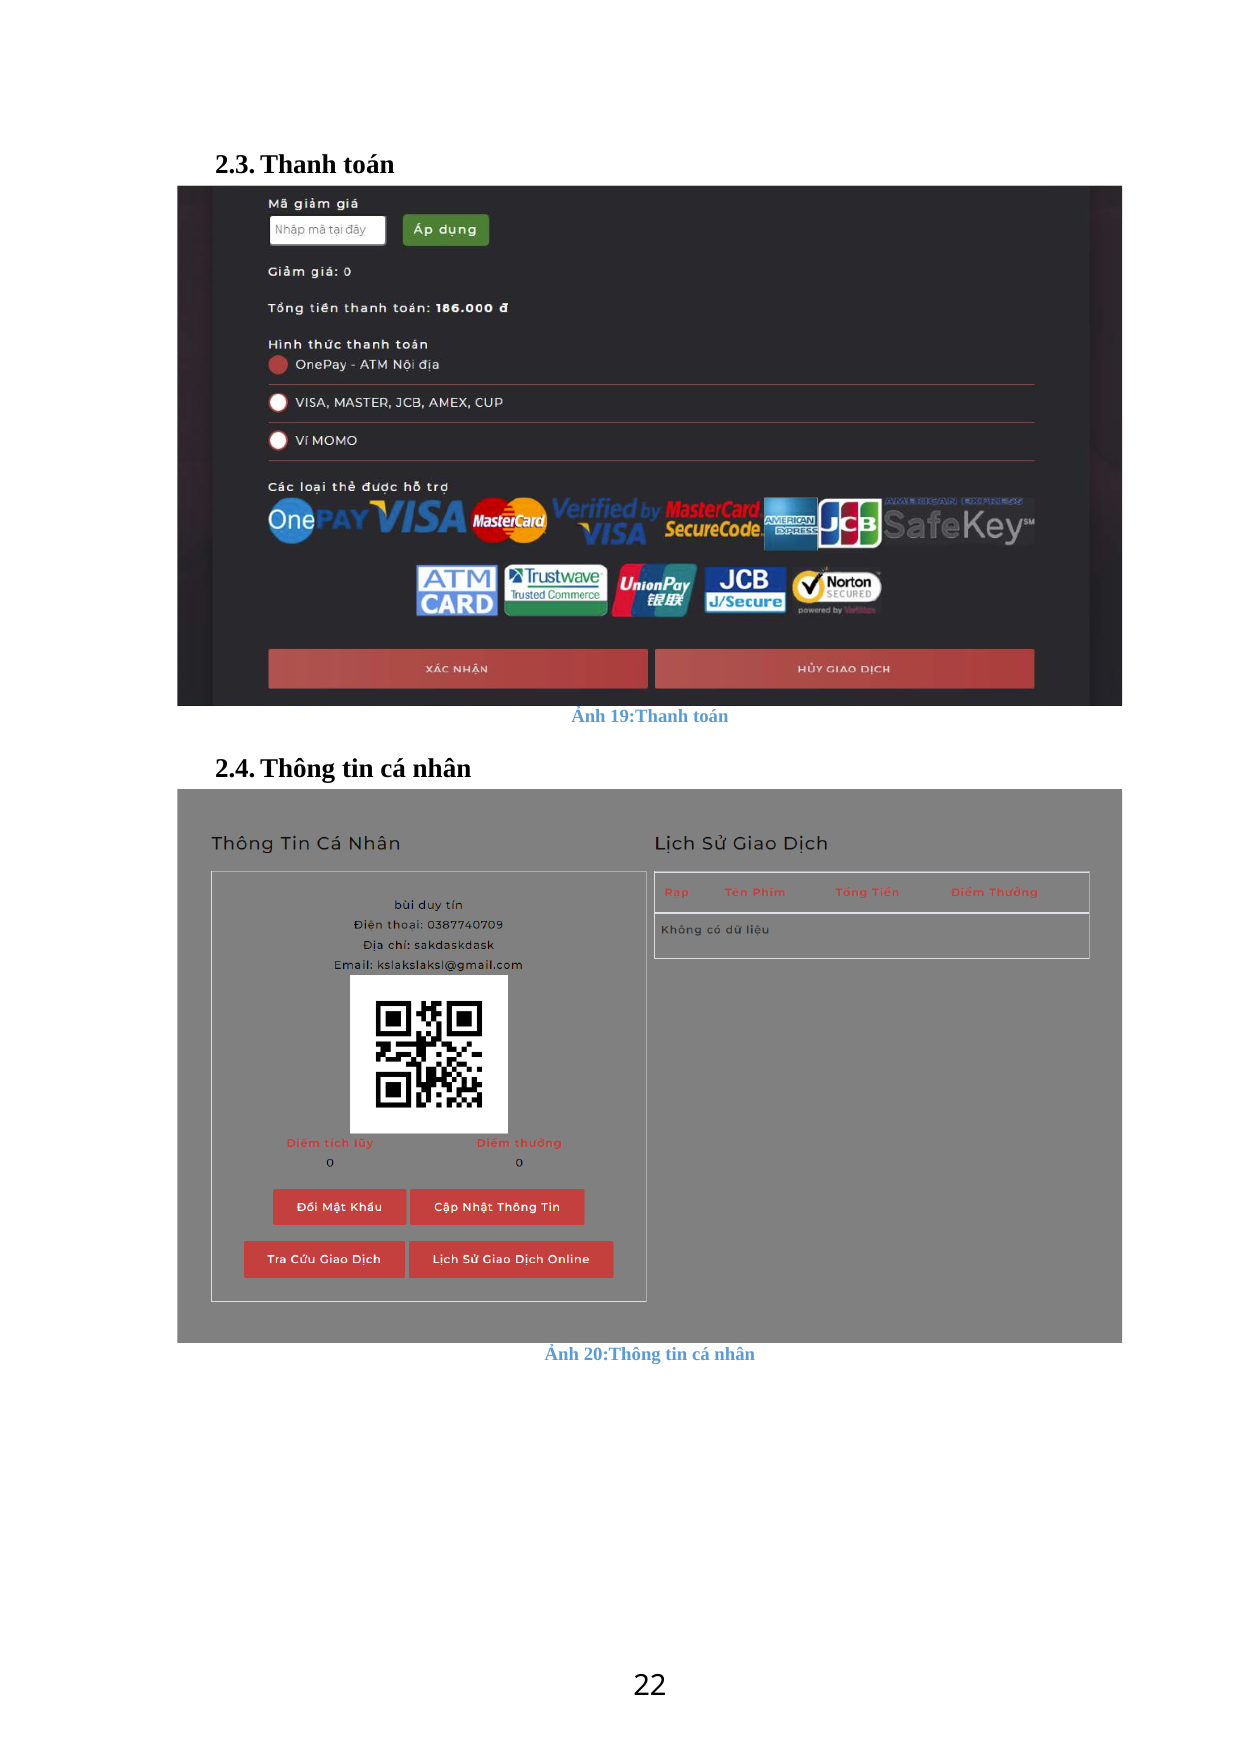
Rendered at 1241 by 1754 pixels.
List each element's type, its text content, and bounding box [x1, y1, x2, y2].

picture [177, 185, 1123, 706]
text Ảnh 19:Thanh toán [177, 706, 1122, 727]
subtitle Thông tin cá nhân [215, 752, 1122, 783]
subtitle Thanh toán [215, 148, 1122, 179]
text Ảnh 20:Thông tin cá nhân [177, 1343, 1122, 1364]
picture [177, 789, 1123, 1343]
